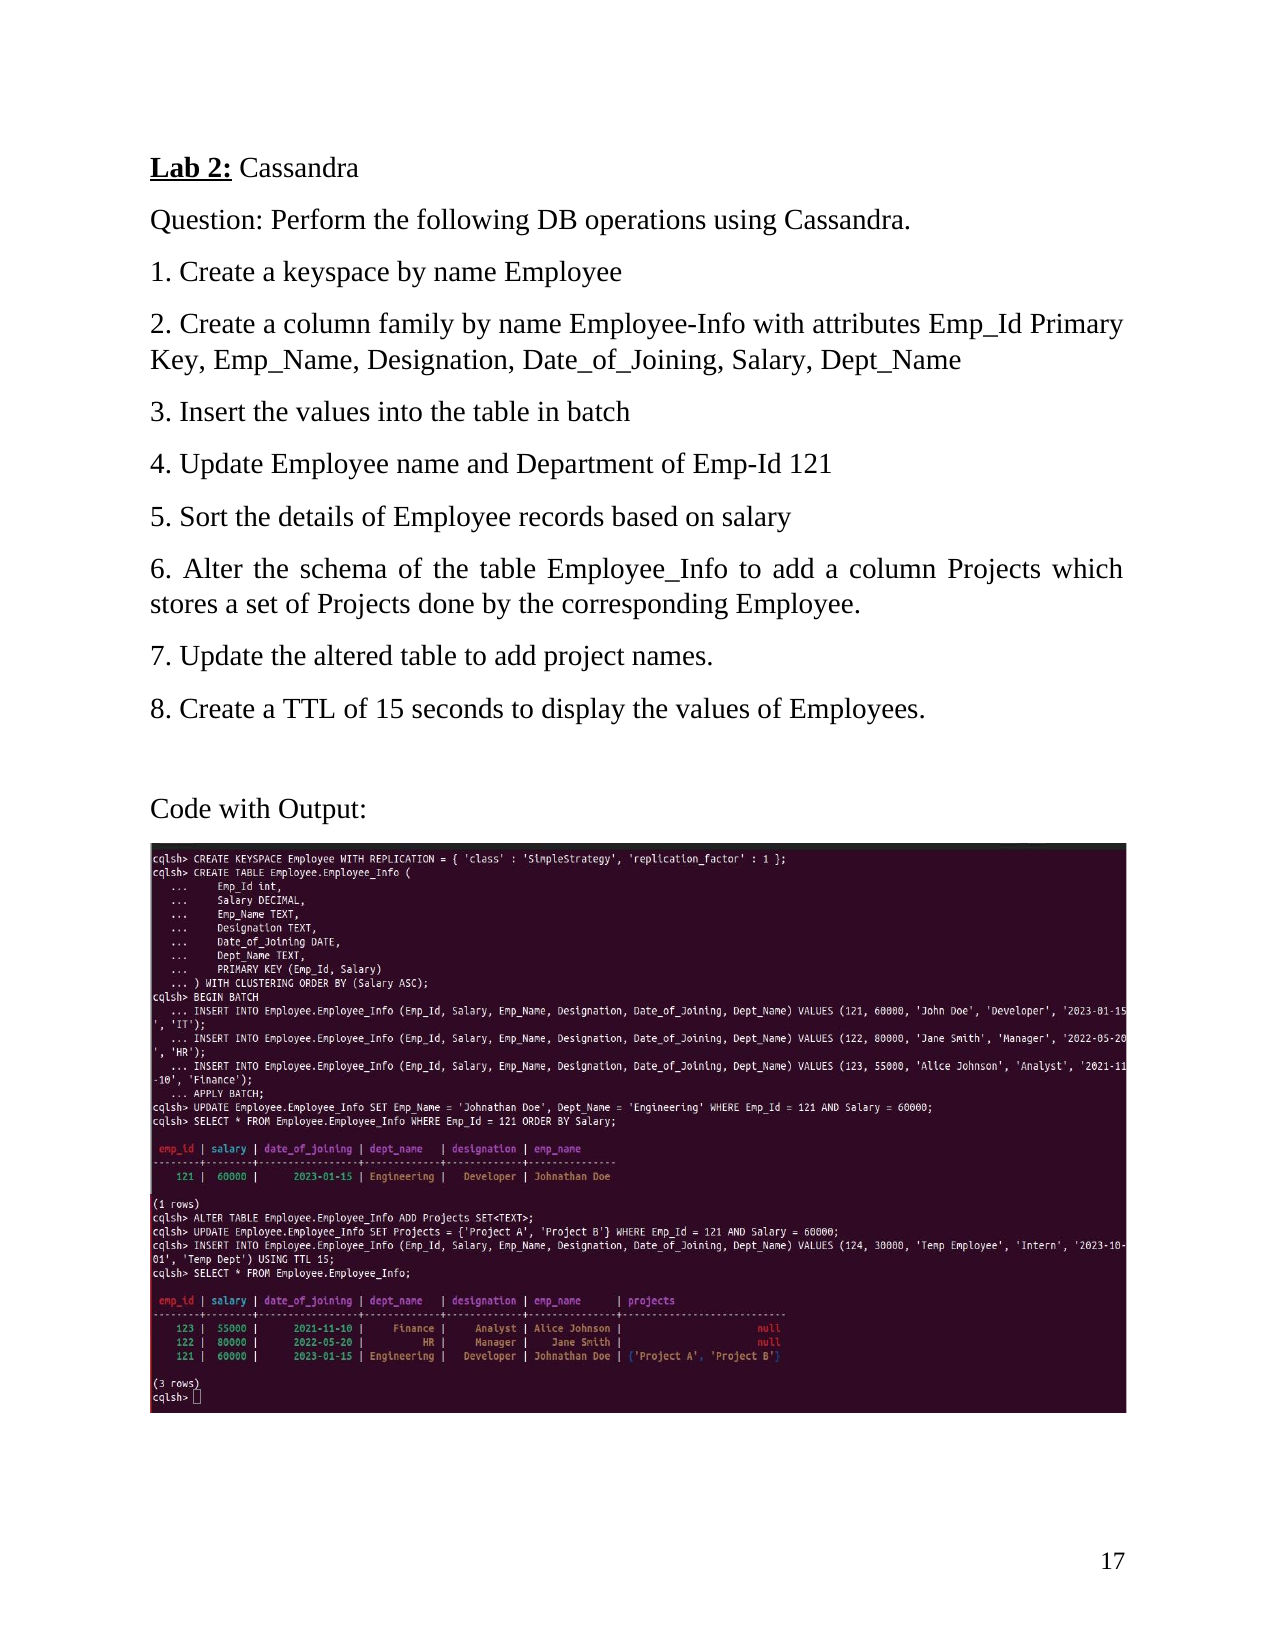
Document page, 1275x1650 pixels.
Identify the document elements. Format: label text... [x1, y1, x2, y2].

text Code with Output: [150, 791, 1125, 825]
text 7. Update the altered table to add project names. [150, 638, 1125, 672]
text 1. Create a keyspace by name Employee [150, 254, 1125, 288]
text 6. Alter the schema of the table Employee_Info to add a column Projects which stores a set of Projects done by the corresponding Employee. [150, 551, 1125, 620]
picture [150, 843, 1127, 1413]
text 2. Create a column family by name Employee-Info with attributes Emp_Id Primary Key, Emp_Name, Designation, Date_of_Joining, Salary, Dept_Name [150, 307, 1125, 376]
text 3. Insert the values into the table in batch [150, 394, 1125, 428]
text 4. Update Employee name and Department of Emp-Id 121 [150, 446, 1125, 480]
text Question: Perform the following DB operations using Cassandra. [150, 202, 1125, 236]
text Lab 2: Cassandra [150, 150, 1125, 183]
text 8. Create a TTL of 15 seconds to display the values of Employees. [150, 691, 1125, 724]
text 5. Sort the details of Employee records based on salary [150, 499, 1125, 532]
